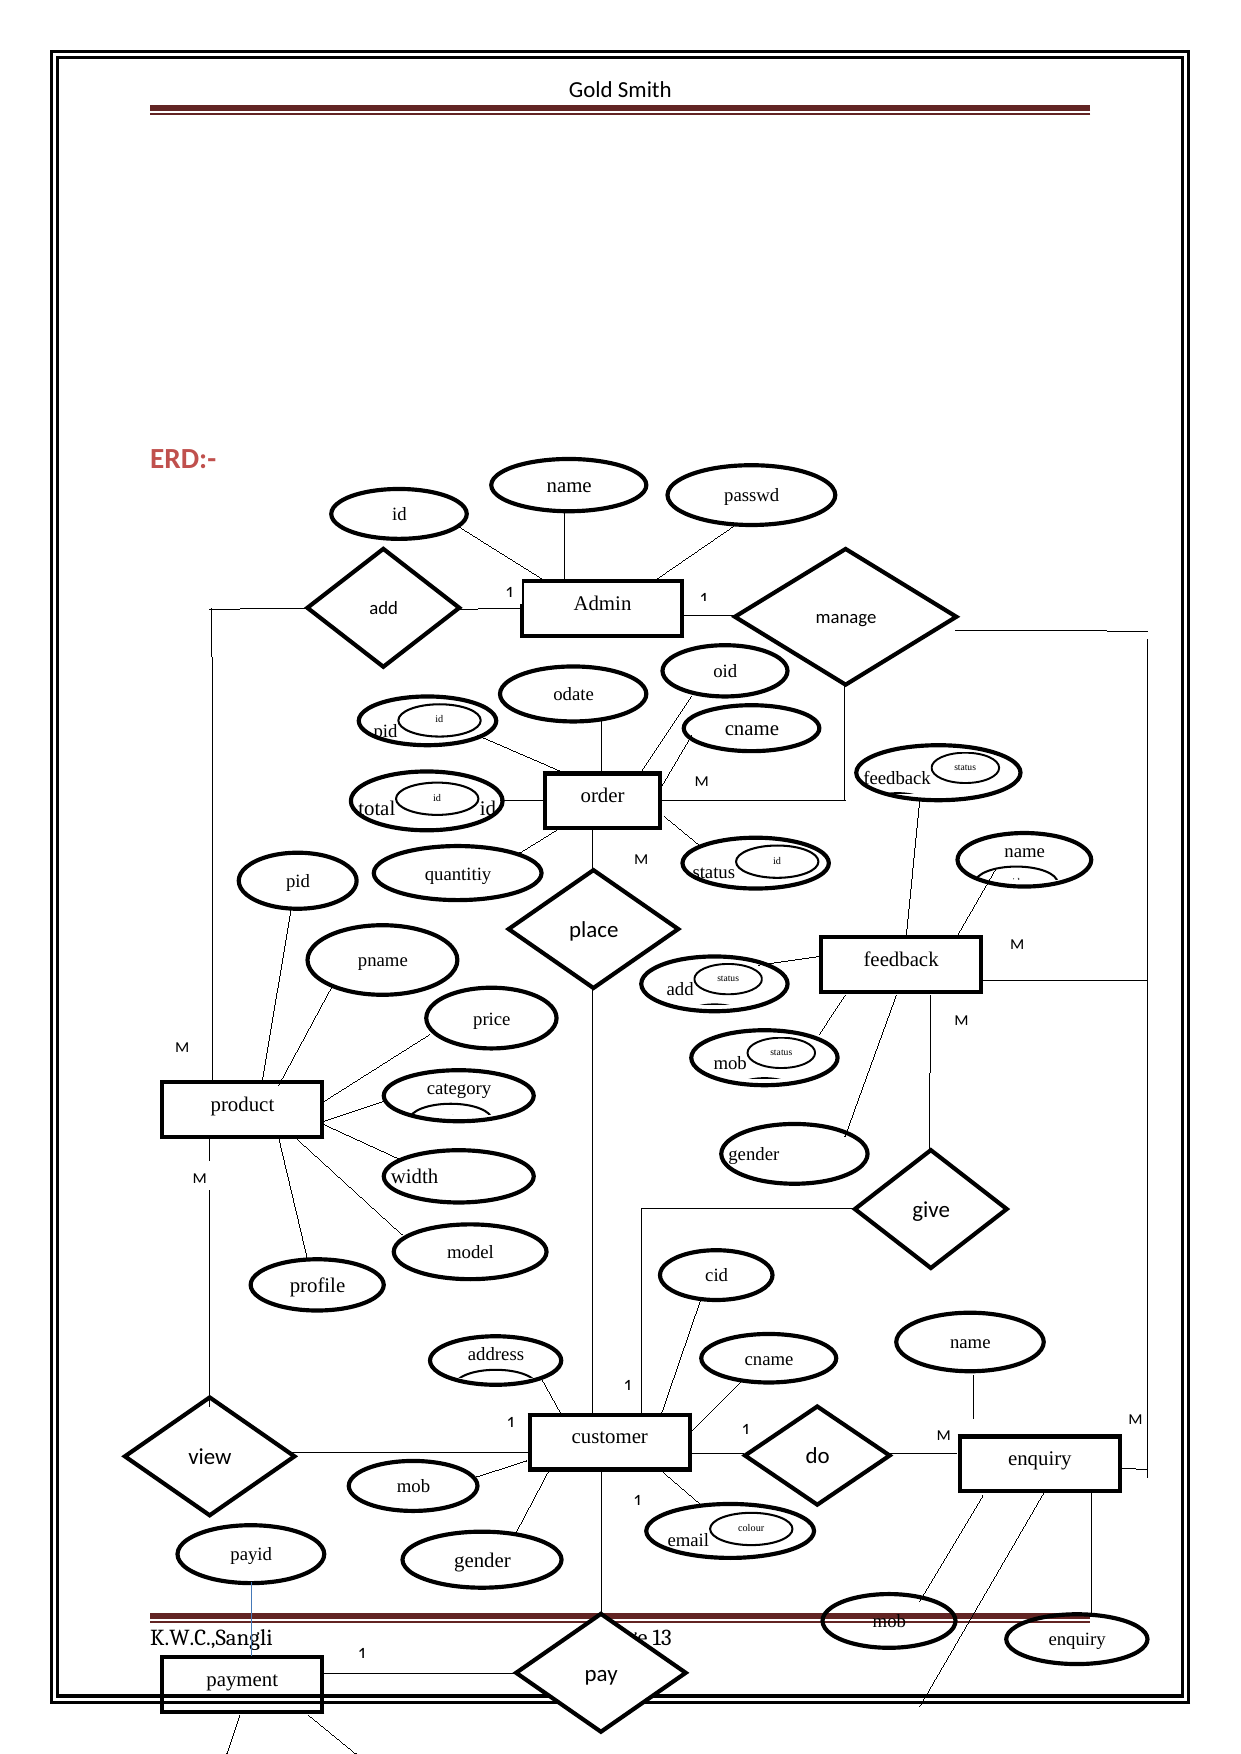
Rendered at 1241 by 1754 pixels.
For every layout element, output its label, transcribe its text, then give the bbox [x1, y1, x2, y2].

text ERD:- [150, 440, 1090, 476]
